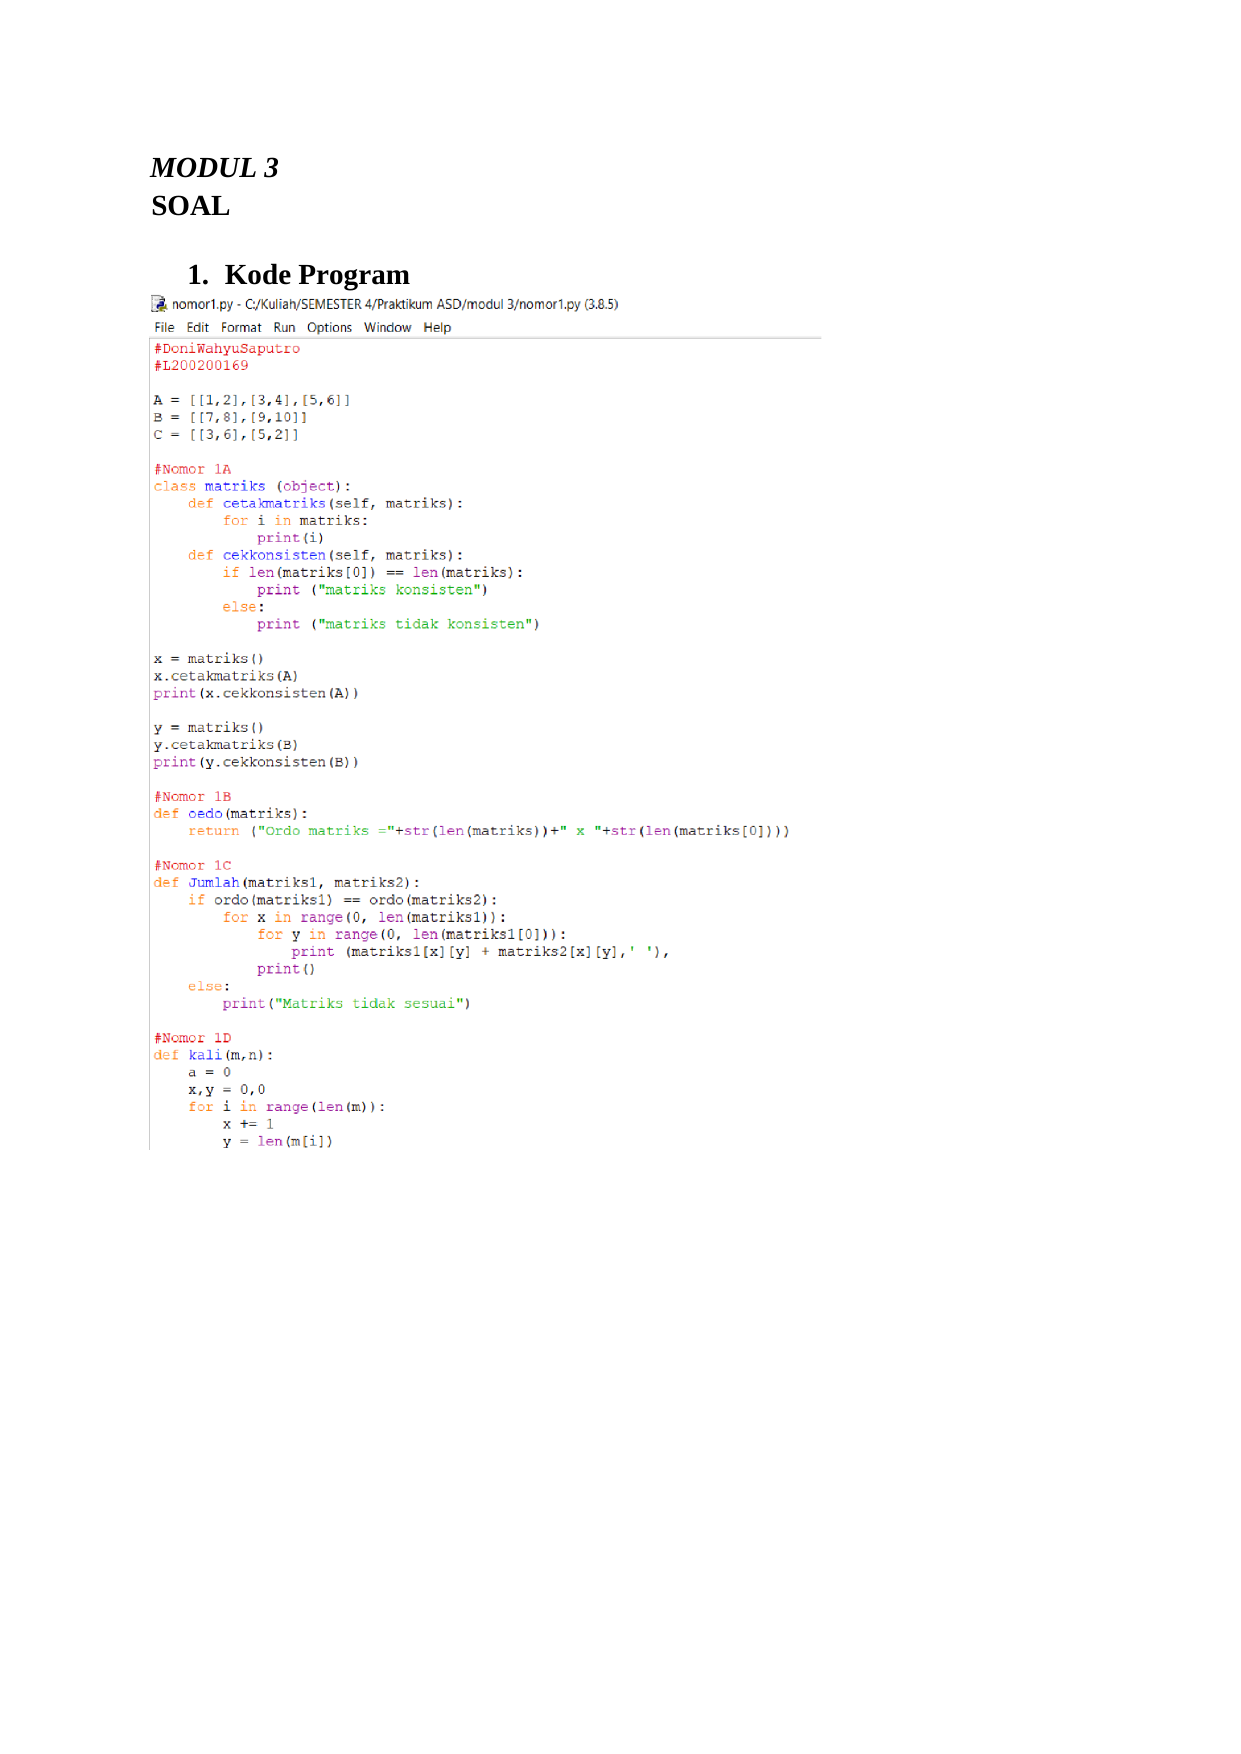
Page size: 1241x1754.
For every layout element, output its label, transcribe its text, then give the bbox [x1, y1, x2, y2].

list Kode Program [187, 257, 1092, 291]
text SOAL [151, 188, 1092, 222]
picture [148, 291, 822, 1150]
text MODUL 3 [150, 150, 1090, 183]
